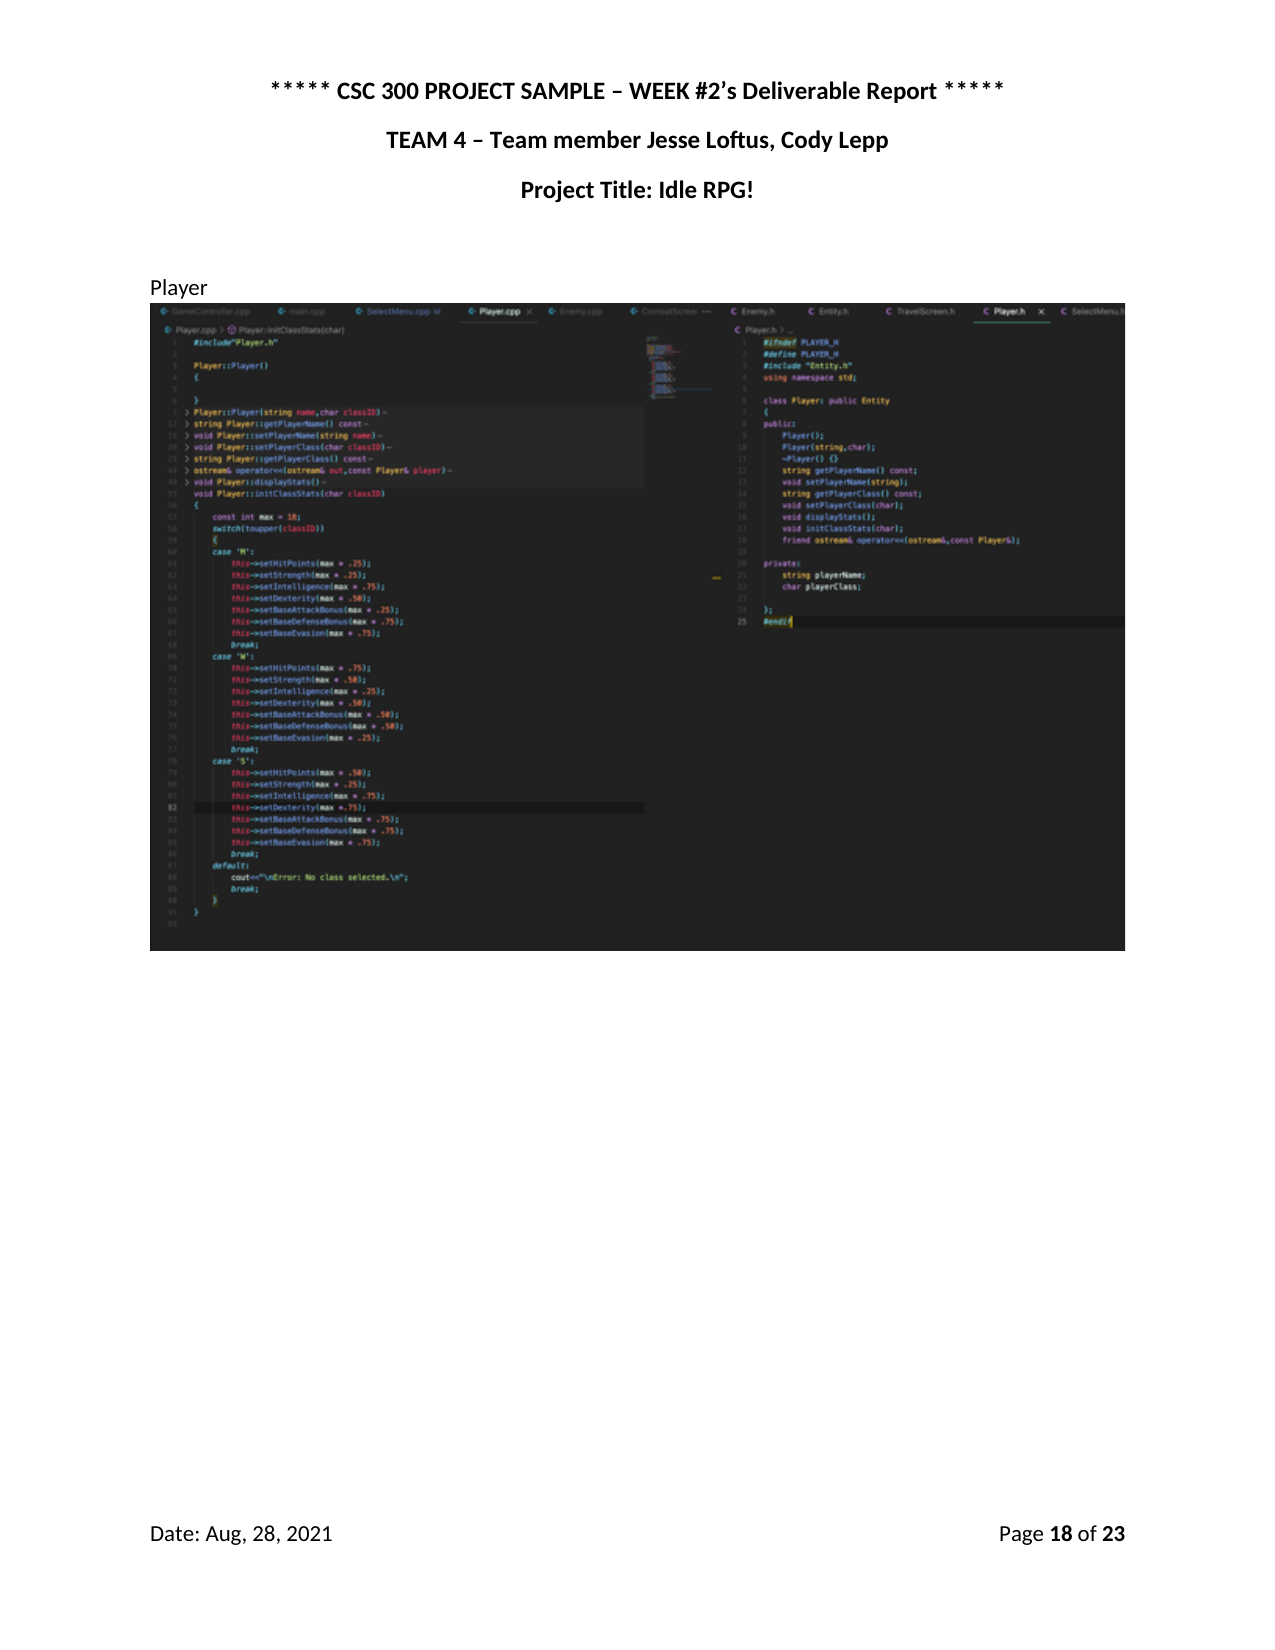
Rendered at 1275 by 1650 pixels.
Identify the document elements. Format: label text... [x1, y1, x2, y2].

text Player [150, 273, 1125, 303]
picture [150, 303, 1125, 951]
